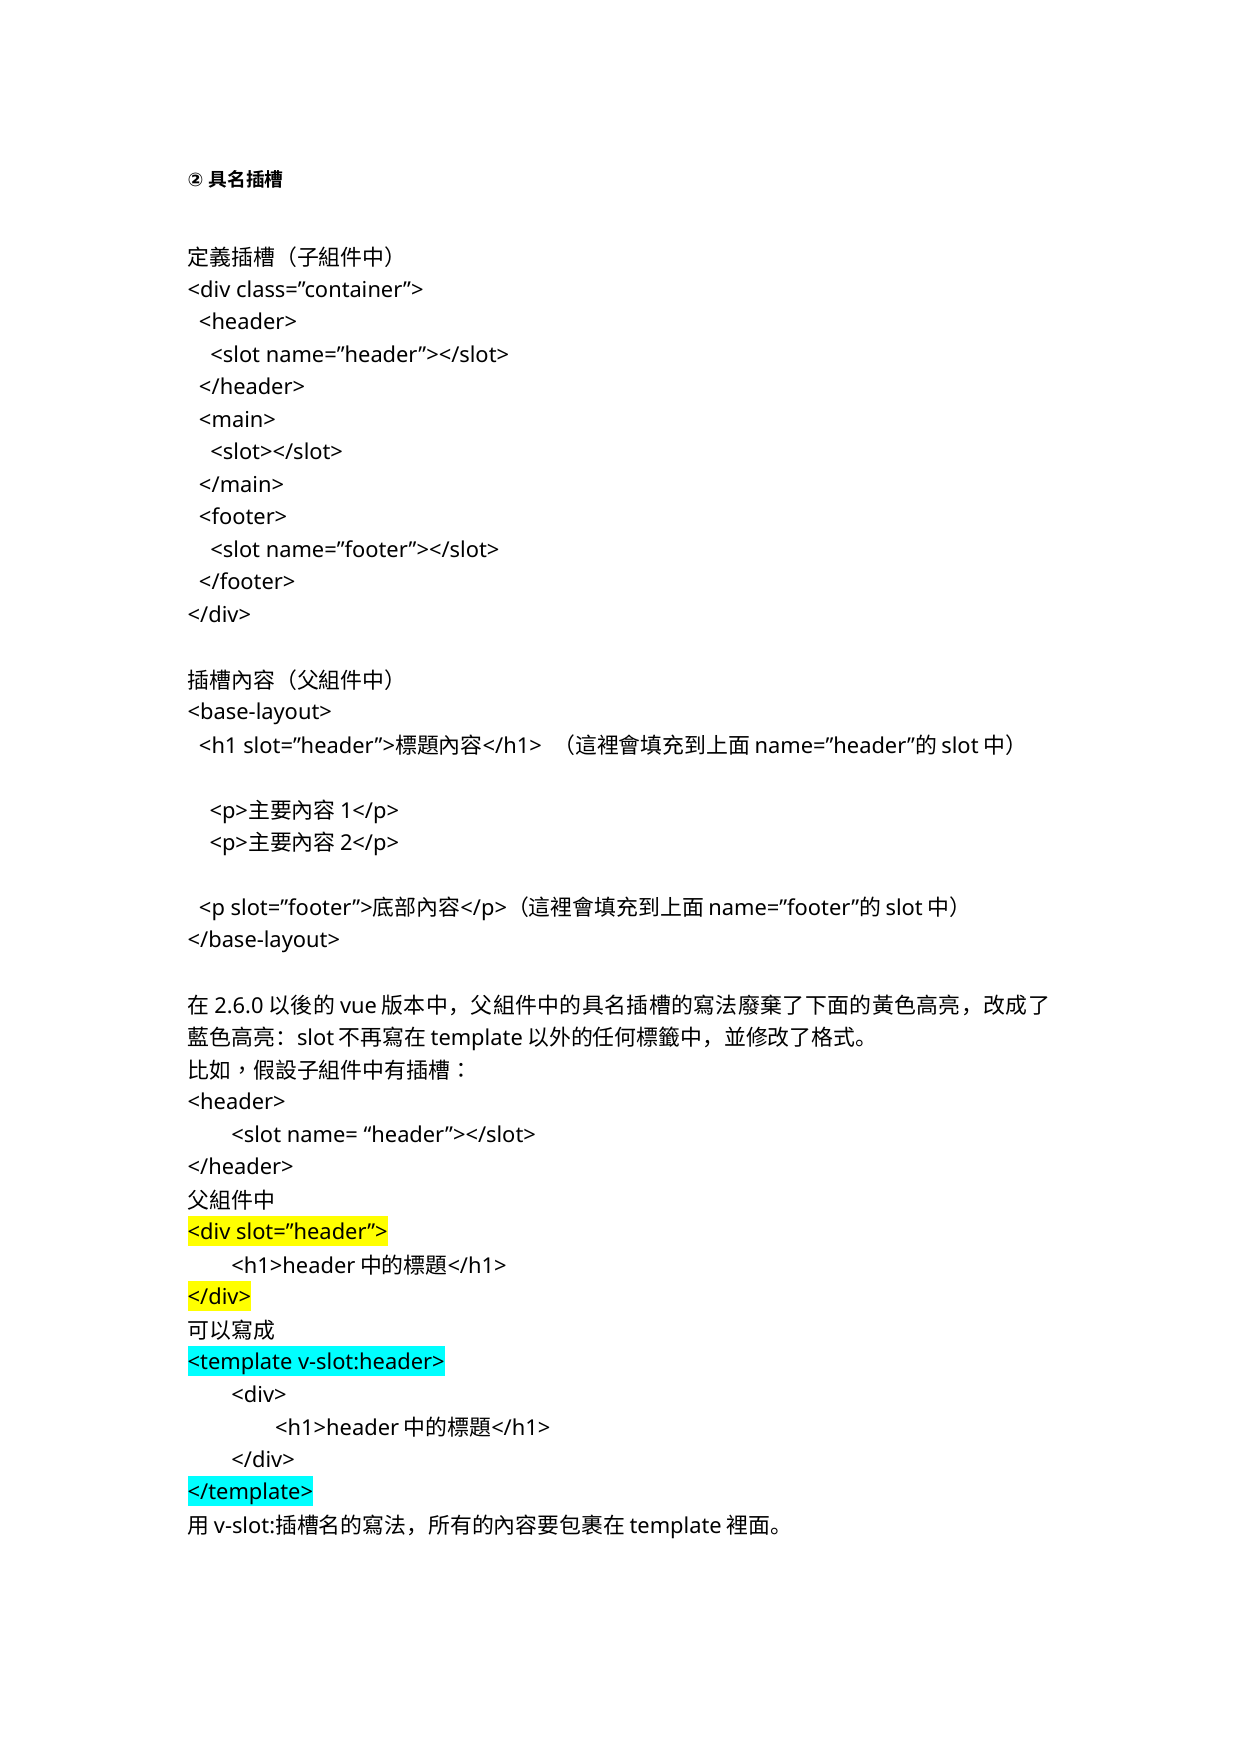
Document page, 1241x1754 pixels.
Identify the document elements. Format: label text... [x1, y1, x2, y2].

text </div> [187, 597, 1053, 630]
text <slot></slot> [187, 435, 1053, 467]
text 在2.6.0以後的vue版本中，父組件中的具名插槽的寫法廢棄了下面的黃色高亮，改成了藍色高亮：slot不再寫在template以外的任何標籤中，並修改了格式。 [187, 987, 1053, 1052]
text <p>主要內容1</p> [187, 792, 1053, 825]
text 可以寫成 [187, 1312, 1053, 1345]
text </header> [187, 1150, 1053, 1182]
text 插槽內容（父組件中） [187, 662, 1053, 695]
text 用v-slot:插槽名的寫法，所有的內容要包裹在template裡面。 [187, 1507, 1053, 1540]
text <p>主要內容2</p> [187, 825, 1053, 857]
text 父組件中 [187, 1182, 1053, 1215]
text <slot name= “header”></slot> [187, 1117, 1053, 1150]
text <div class=”container”> [187, 272, 1053, 305]
text 比如，假設子組件中有插槽： [187, 1052, 1053, 1085]
text <base-layout> [187, 695, 1053, 727]
text <slot name=”header”></slot> [187, 337, 1053, 370]
text </div> [187, 1280, 1053, 1312]
text <p slot=”footer”>底部內容</p>（這裡會填充到上面name=”footer”的slot中） [187, 890, 1053, 922]
text <main> [187, 402, 1053, 435]
subtitle ② 具名插槽 [187, 162, 1053, 194]
text <slot name=”footer”></slot> [187, 532, 1053, 565]
text </base-layout> [187, 922, 1053, 955]
text </template> [187, 1475, 1053, 1507]
text <template v-slot:header> [187, 1345, 1053, 1377]
text <header> [187, 1085, 1053, 1117]
text </main> [187, 467, 1053, 500]
text <h1>header中的標題</h1> [187, 1247, 1053, 1280]
text <h1>header中的標題</h1> [231, 1410, 1053, 1442]
text 定義插槽（子組件中） [187, 240, 1053, 272]
text <h1 slot=”header”>標題內容</h1> （這裡會填充到上面name=”header”的slot中） [187, 727, 1053, 760]
text </header> [187, 370, 1053, 402]
text <div slot=”header”> [187, 1215, 1053, 1247]
text </div> [187, 1442, 1053, 1475]
text </footer> [187, 565, 1053, 597]
text <header> [187, 305, 1053, 337]
text <footer> [187, 500, 1053, 532]
text <div> [187, 1377, 1053, 1410]
